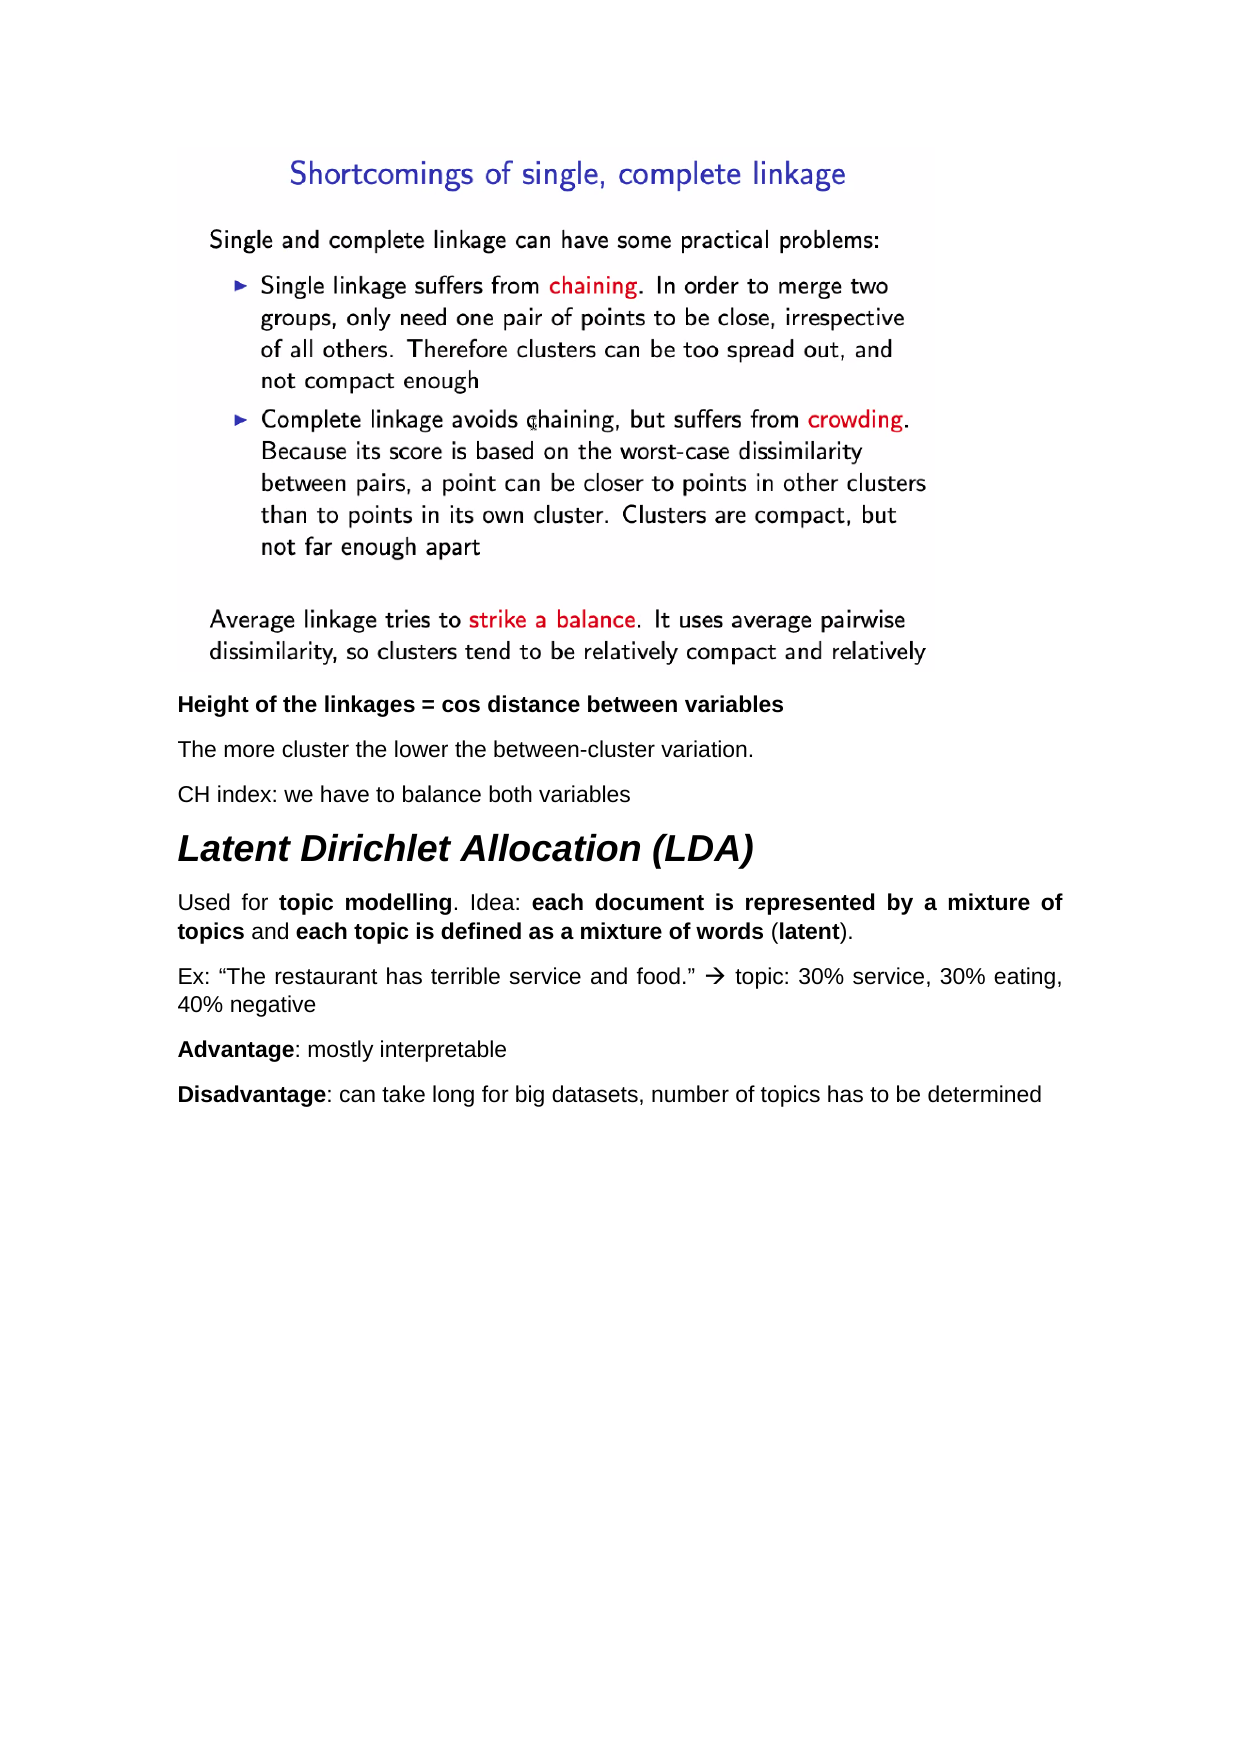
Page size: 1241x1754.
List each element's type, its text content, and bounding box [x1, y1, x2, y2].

text Used for topic modelling. Idea: each document is represented by a mixture of topics and each topic is defined as a mixture of words (latent). [177, 889, 1063, 944]
text The more cluster the lower the between-cluster variation. [177, 736, 1063, 762]
picture [177, 147, 936, 672]
text Disadvantage: can take long for big datasets, number of topics has to be determined [177, 1081, 1063, 1108]
text Height of the linkages = cos distance between variables [177, 691, 1063, 717]
text Latent Dirichlet Allocation (LDA) [177, 826, 1063, 869]
text CH index: we have to balance both variables [177, 781, 1063, 807]
text Advantage: mostly interpretable [177, 1036, 1063, 1063]
text Ex: “The restaurant has terrible service and food.” topic: 30% service, 30% eating, 40% negative [177, 963, 1063, 1018]
